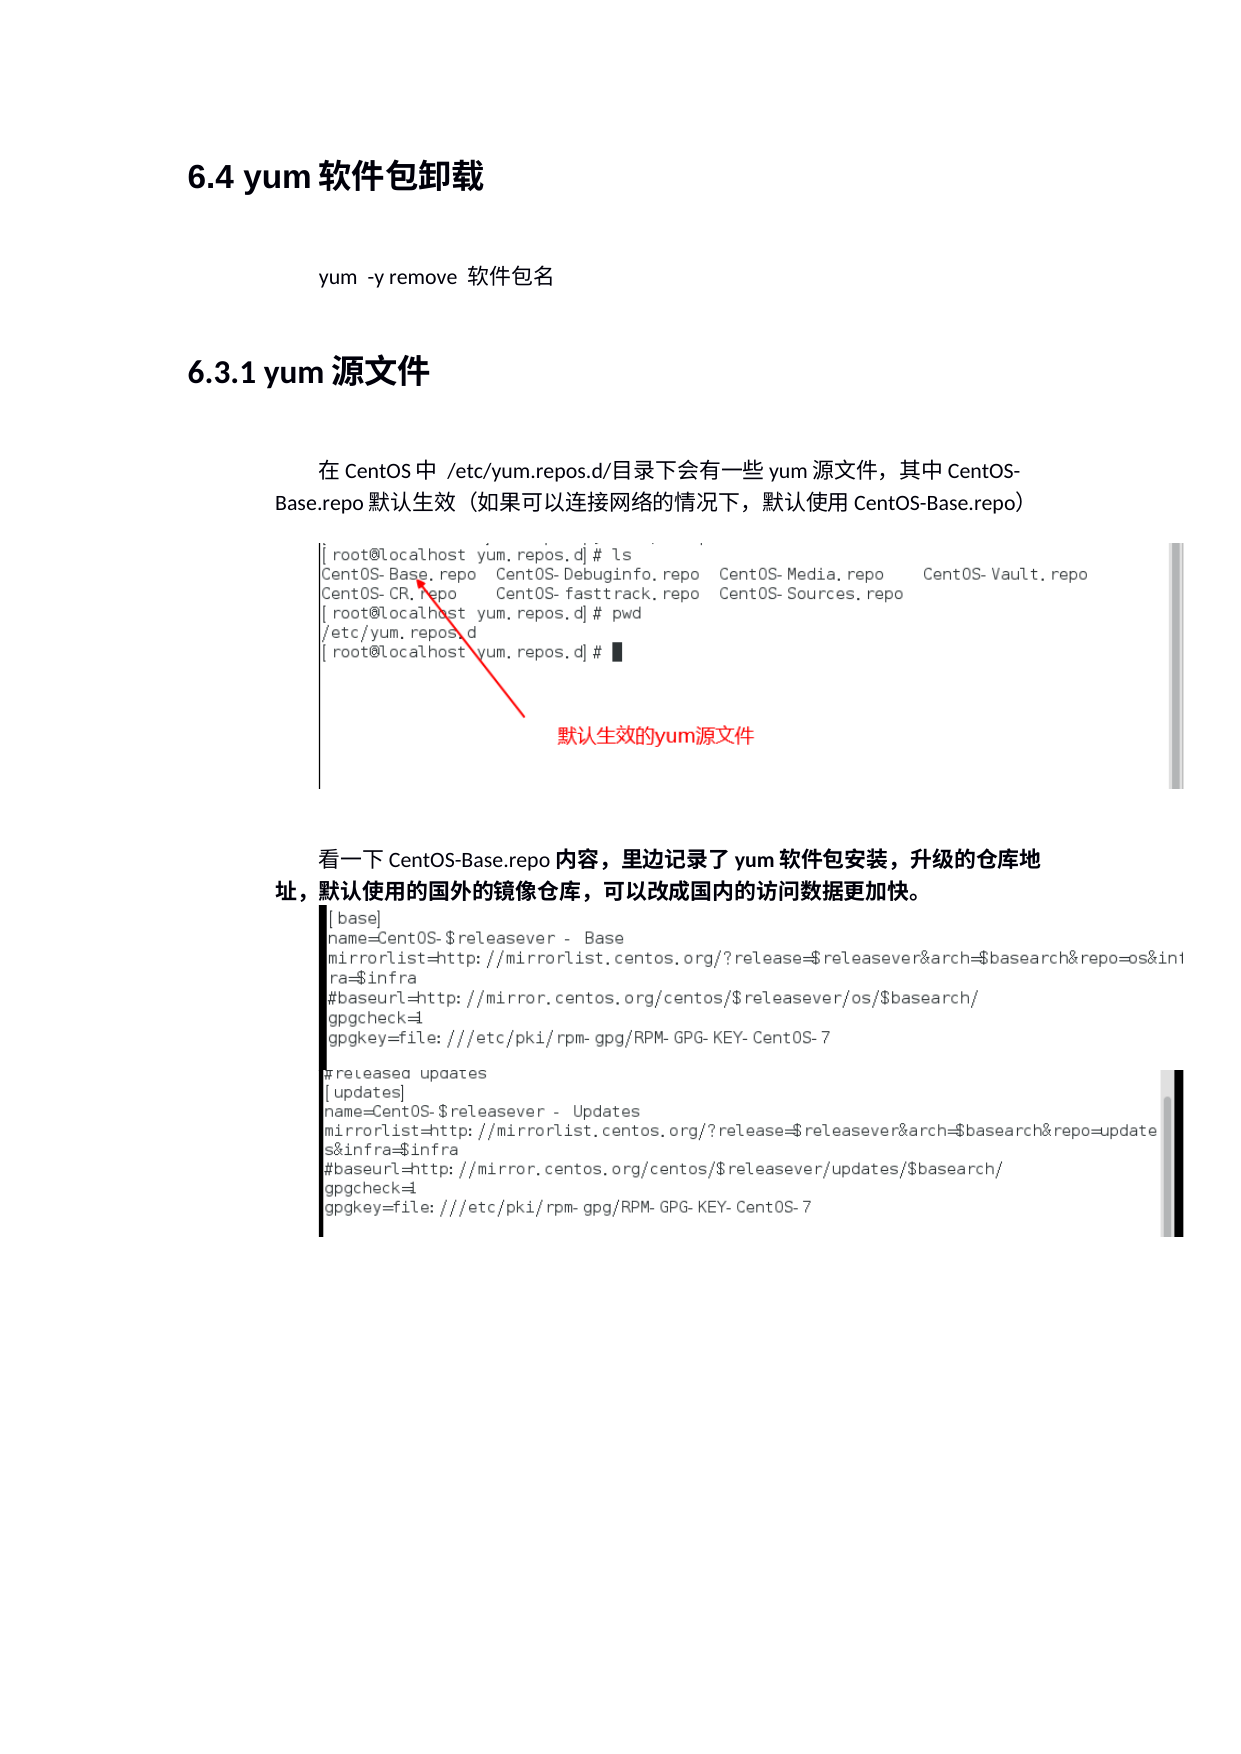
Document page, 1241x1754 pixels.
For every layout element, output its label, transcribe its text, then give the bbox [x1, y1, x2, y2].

list 6.4 yum软件包卸载 [187, 150, 1053, 198]
picture [318, 543, 1184, 789]
list 在CentOS中 /etc/yum.repos.d/目录下会有一些yum源文件，其中CentOS-Base.repo默认生效（如果可以连接网络的情况下，默认使用CentOS-Base.repo） [275, 453, 1053, 517]
text 6.3.1 yum源文件 [187, 344, 1053, 393]
list 看一下CentOS-Base.repo 内容，里边记录了yum软件包安装，升级的仓库地址，默认使用的国外的镜像仓库，可以改成国内的访问数据更加快。 [275, 842, 1053, 906]
picture [318, 905, 1184, 1237]
list yum -y remove 软件包名 [275, 259, 1053, 291]
